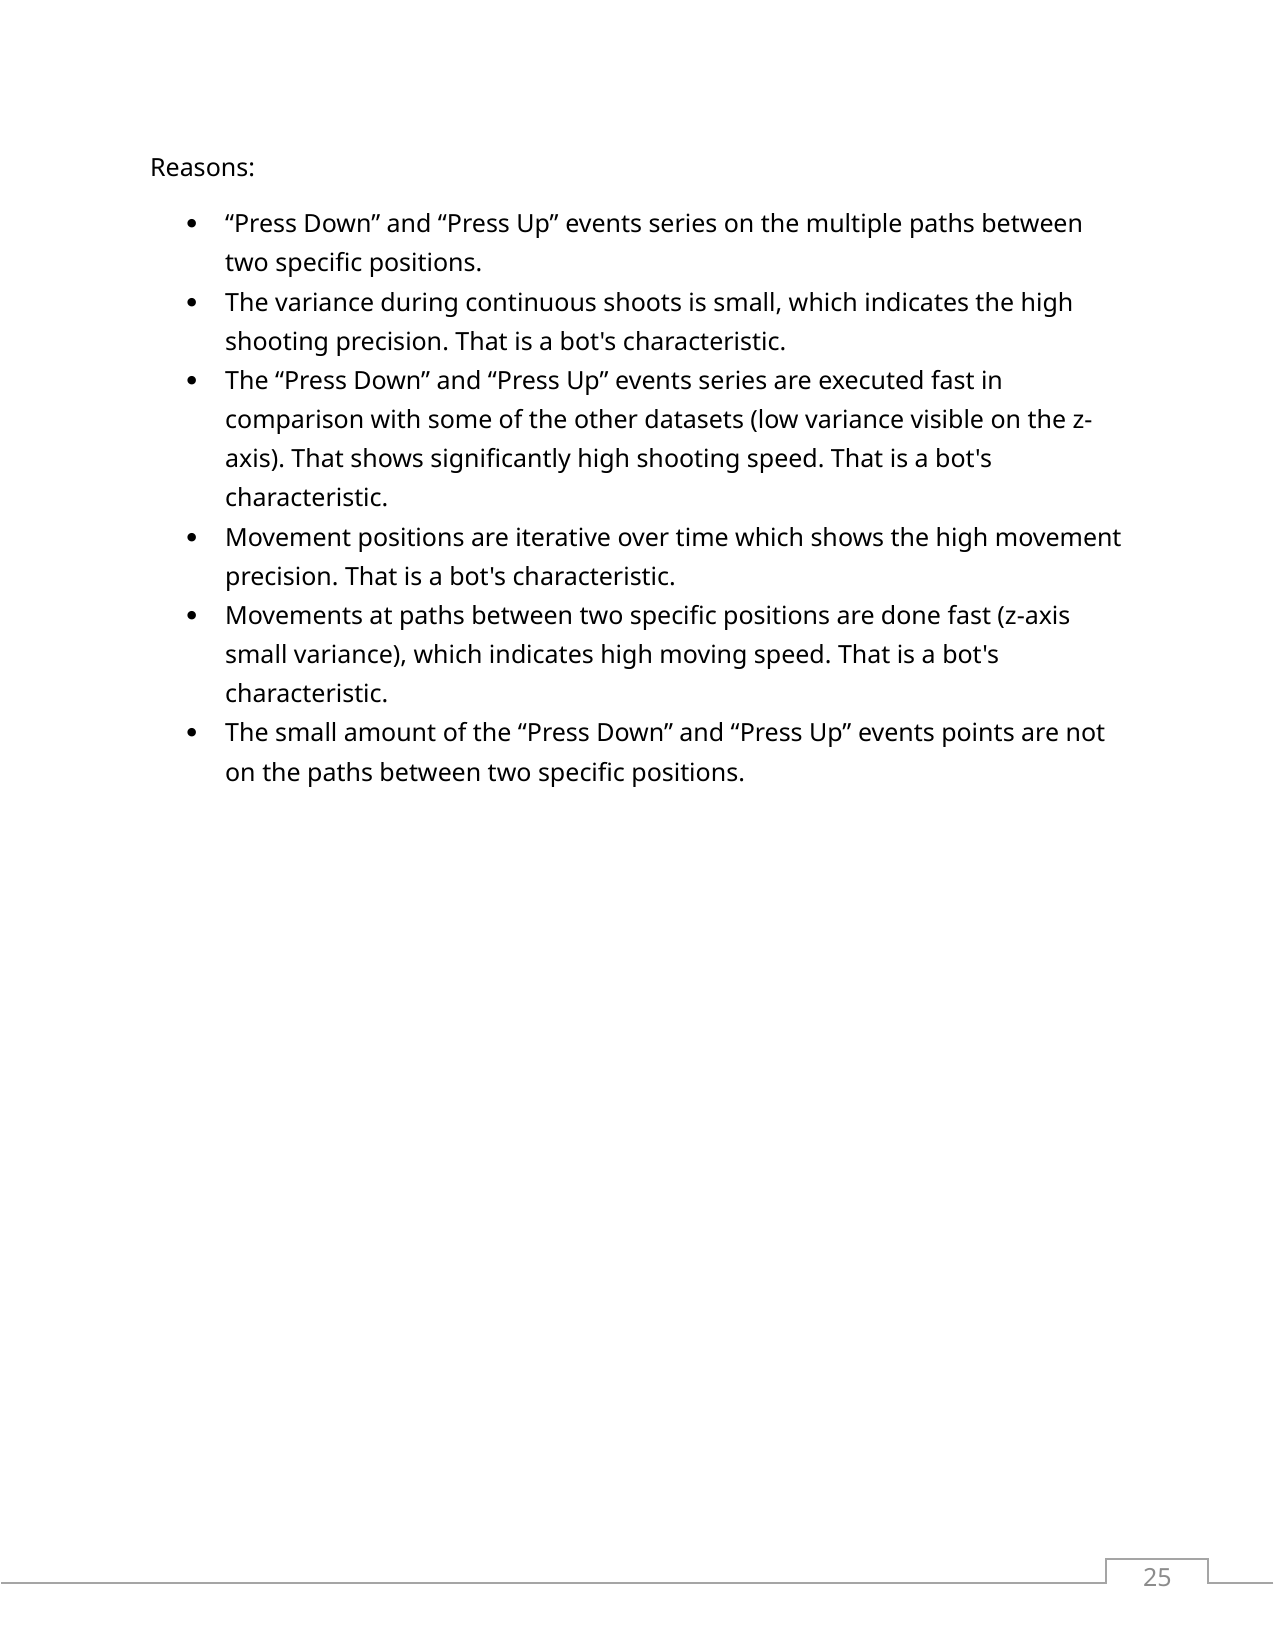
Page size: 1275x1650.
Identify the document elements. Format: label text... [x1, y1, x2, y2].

text Reasons: [150, 150, 1125, 184]
list “Press Down” and “Press Up” events series on the multiple paths between two specific positions. [187, 206, 1125, 279]
list The small amount of the “Press Down” and “Press Up” events points are not on the paths between two specific positions. [187, 715, 1125, 788]
list The “Press Down” and “Press Up” events series are executed fast in comparison with some of the other datasets (low variance visible on the z-axis). That shows significantly high shooting speed. That is a bot's characteristic. [187, 362, 1125, 514]
list Movements at paths between two specific positions are done fast (z-axis small variance), which indicates high moving speed. That is a bot's characteristic. [187, 597, 1125, 710]
list Movement positions are iterative over time which shows the high movement precision. That is a bot's characteristic. [187, 519, 1125, 592]
list The variance during continuous shoots is small, which indicates the high shooting precision. That is a bot's characteristic. [187, 284, 1125, 357]
